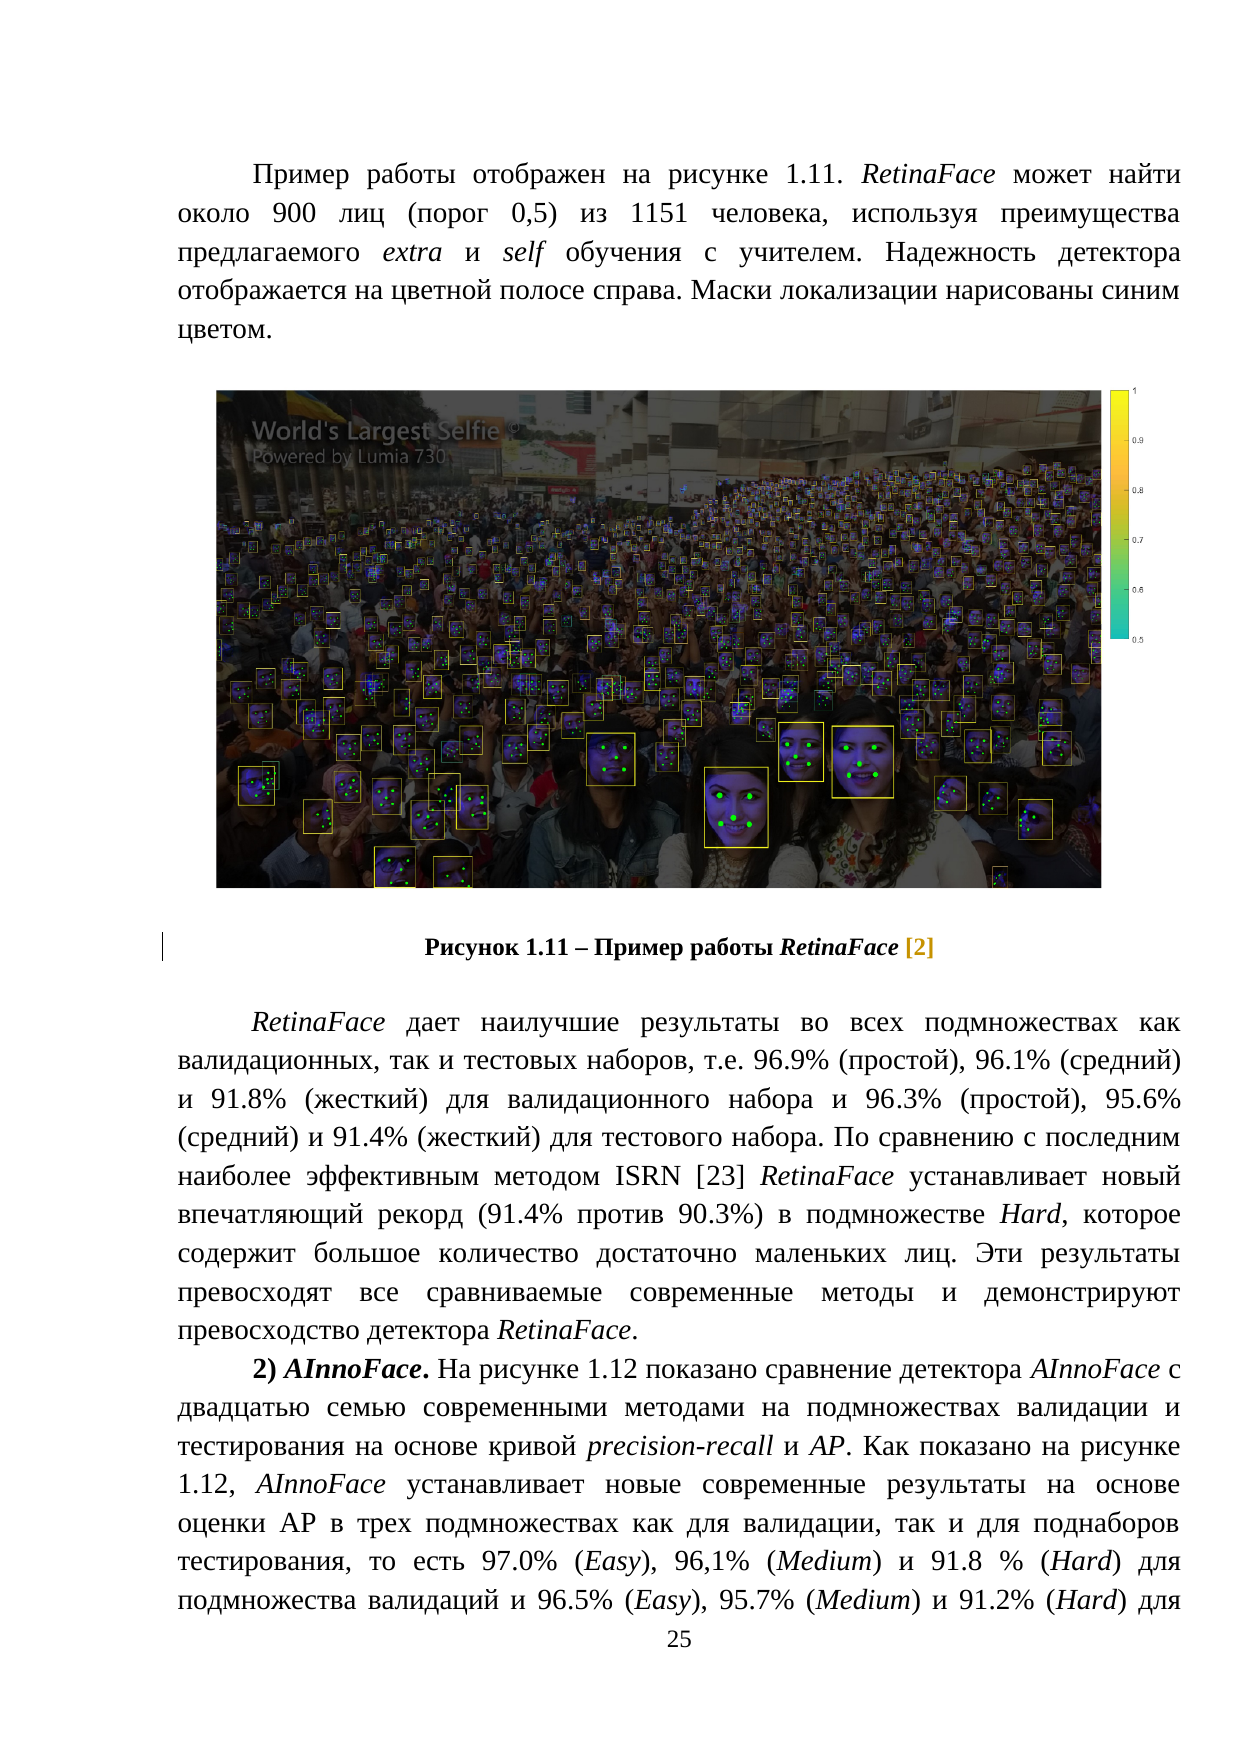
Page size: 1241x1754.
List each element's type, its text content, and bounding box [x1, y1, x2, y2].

text RetinaFace дает наилучшие результаты во всех подмножествах как валидационных, так и тестовых наборов, т.е. 96.9% (простой), 96.1% (средний) и 91.8% (жесткий) для валидационного набора и 96.3% (простой), 95.6% (средний) и 91.4% (жесткий) для тестового набора. По сравнению с последним наиболее эффективным методом ISRN [23] RetinaFace устанавливает новый впечатляющий рекорд (91.4% против 90.3%) в подмножестве Hard, которое содержит большое количество достаточно маленьких лиц. Эти результаты превосходят все сравниваемые современные методы и демонстрируют превосходство детектора RetinaFace. [177, 1004, 1181, 1346]
picture [209, 387, 1150, 890]
text Пример работы отображен на рисунке 1.11. RetinaFace может найти около 900 лиц (порог 0,5) из 1151 человека, используя преимущества предлагаемого extra и self обучения с учителем. Надежность детектора отображается на цветной полосе справа. Маски локализации нарисованы синим цветом. [177, 157, 1181, 344]
text Рисунок 1.11 – Пример работы RetinaFace [2] [177, 932, 1181, 961]
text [177, 1351, 1181, 1616]
